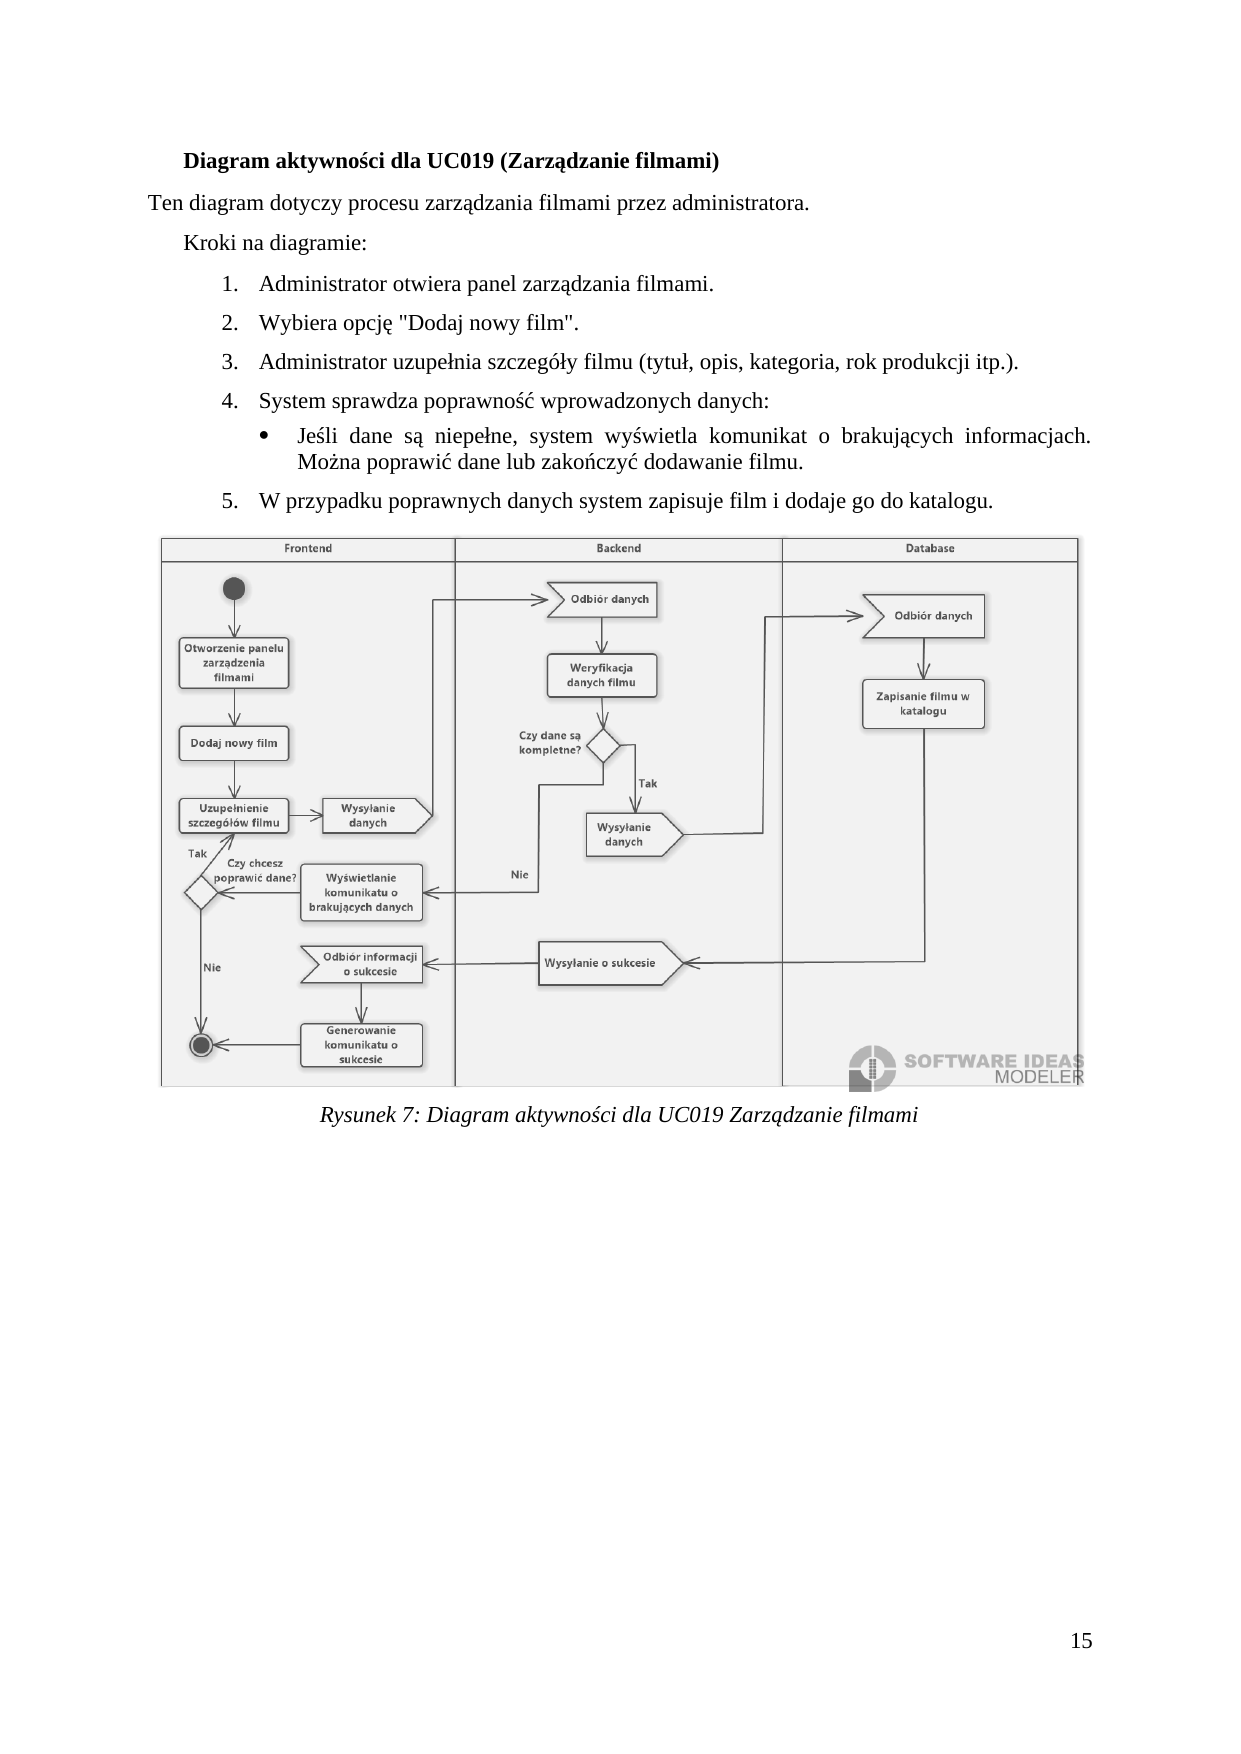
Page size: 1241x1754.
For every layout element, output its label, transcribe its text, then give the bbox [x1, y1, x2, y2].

list Wybiera opcję "Dodaj nowy film". [221, 309, 1093, 336]
text Ten diagram dotyczy procesu zarządzania filmami przez administratora. [148, 188, 1093, 215]
list System sprawdza poprawność wprowadzonych danych: [221, 387, 1093, 413]
list Administrator otwiera panel zarządzania filmami. [221, 270, 1093, 297]
list Administrator uzupełnia szczegóły filmu (tytuł, opis, kategoria, rok produkcji itp.). [221, 348, 1093, 374]
picture [148, 525, 1092, 1100]
text Kroki na diagramie: [148, 229, 1093, 256]
list W przypadku poprawnych danych system zapisuje film i dodaje go do katalogu. [221, 487, 1093, 513]
list Jeśli dane są niepełne, system wyświetla komunikat o brakujących informacjach. Można poprawić dane lub zakończyć dodawanie filmu. [260, 422, 1093, 474]
text Diagram aktywności dla UC019 (Zarządzanie filmami) [148, 148, 1093, 174]
text Rysunek 7: Diagram aktywności dla UC019 Zarządzanie filmami [148, 1101, 1093, 1128]
